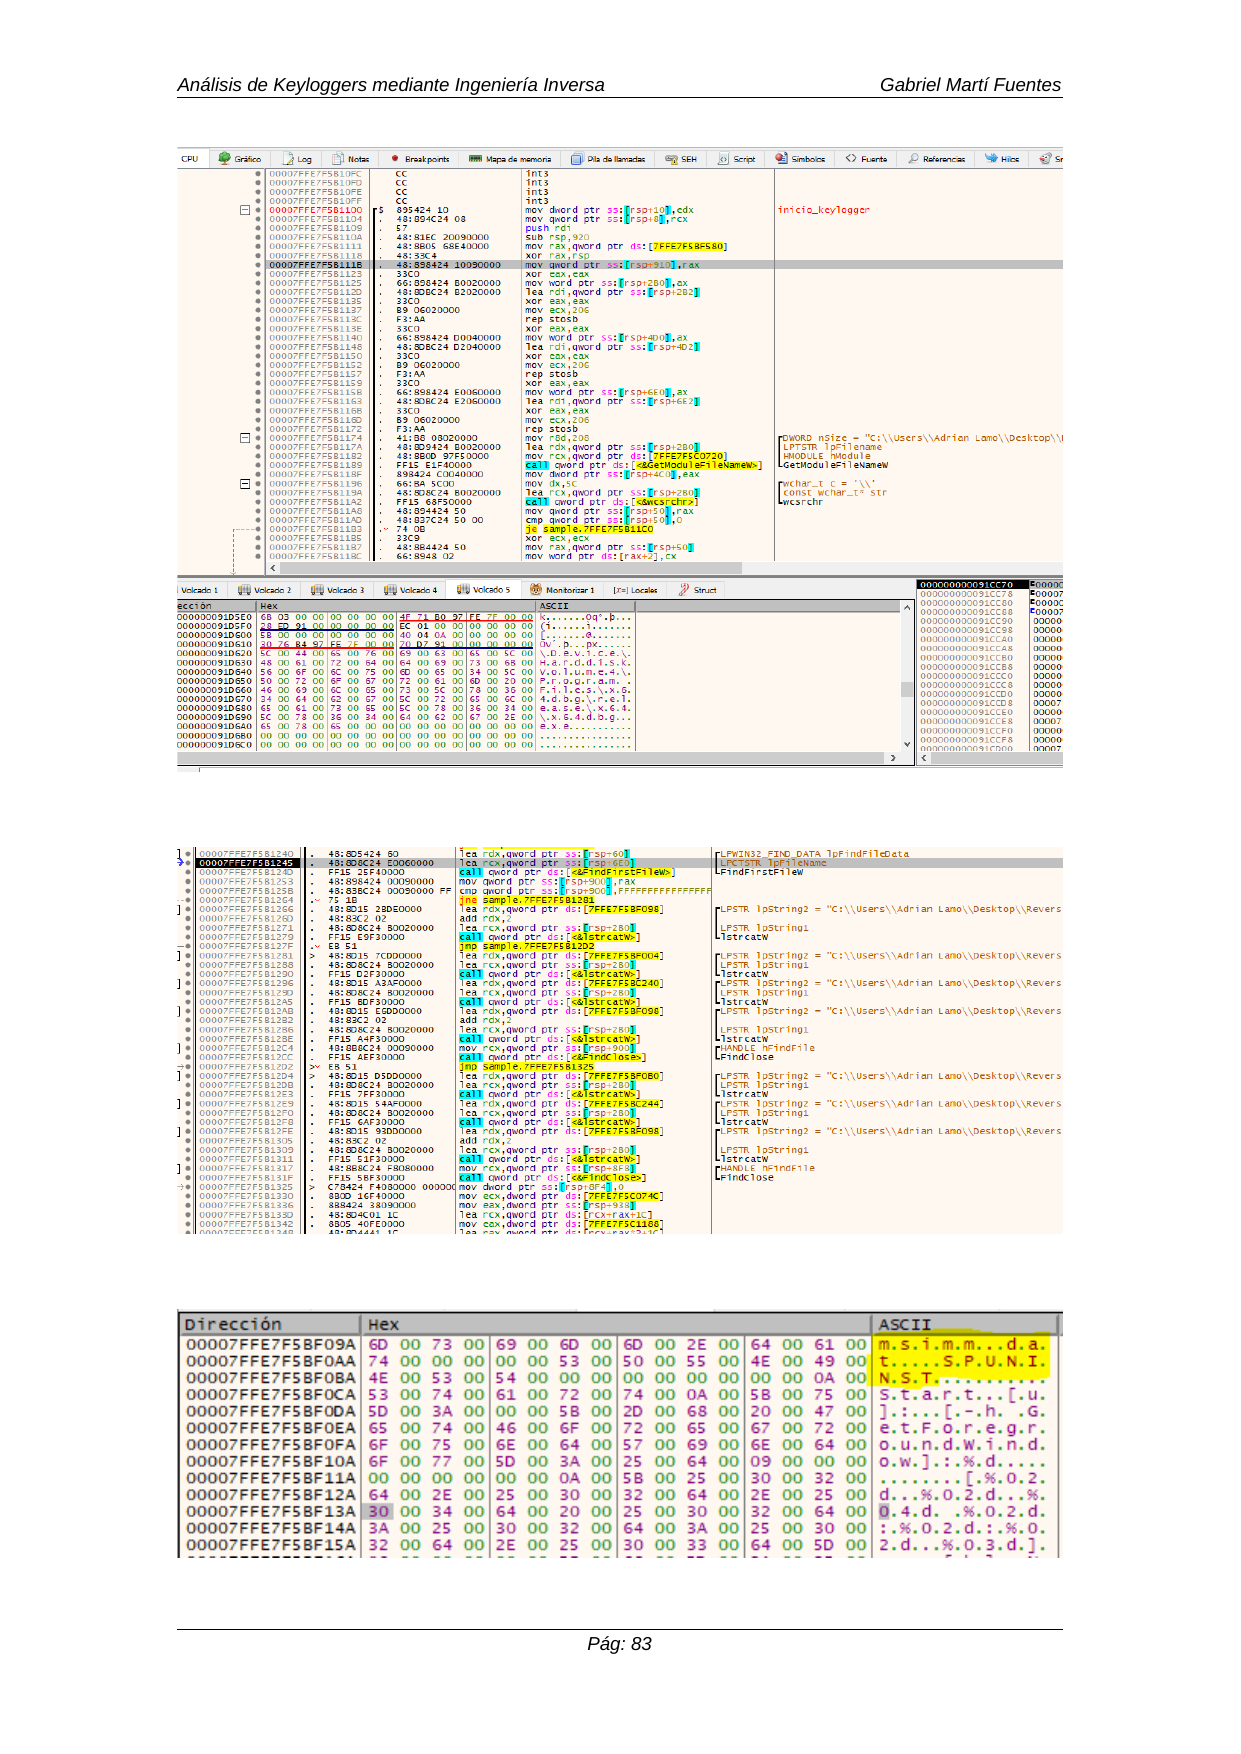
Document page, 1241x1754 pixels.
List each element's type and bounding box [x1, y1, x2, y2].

picture [177, 847, 1063, 1234]
picture [177, 147, 1063, 772]
picture [177, 1309, 1063, 1558]
